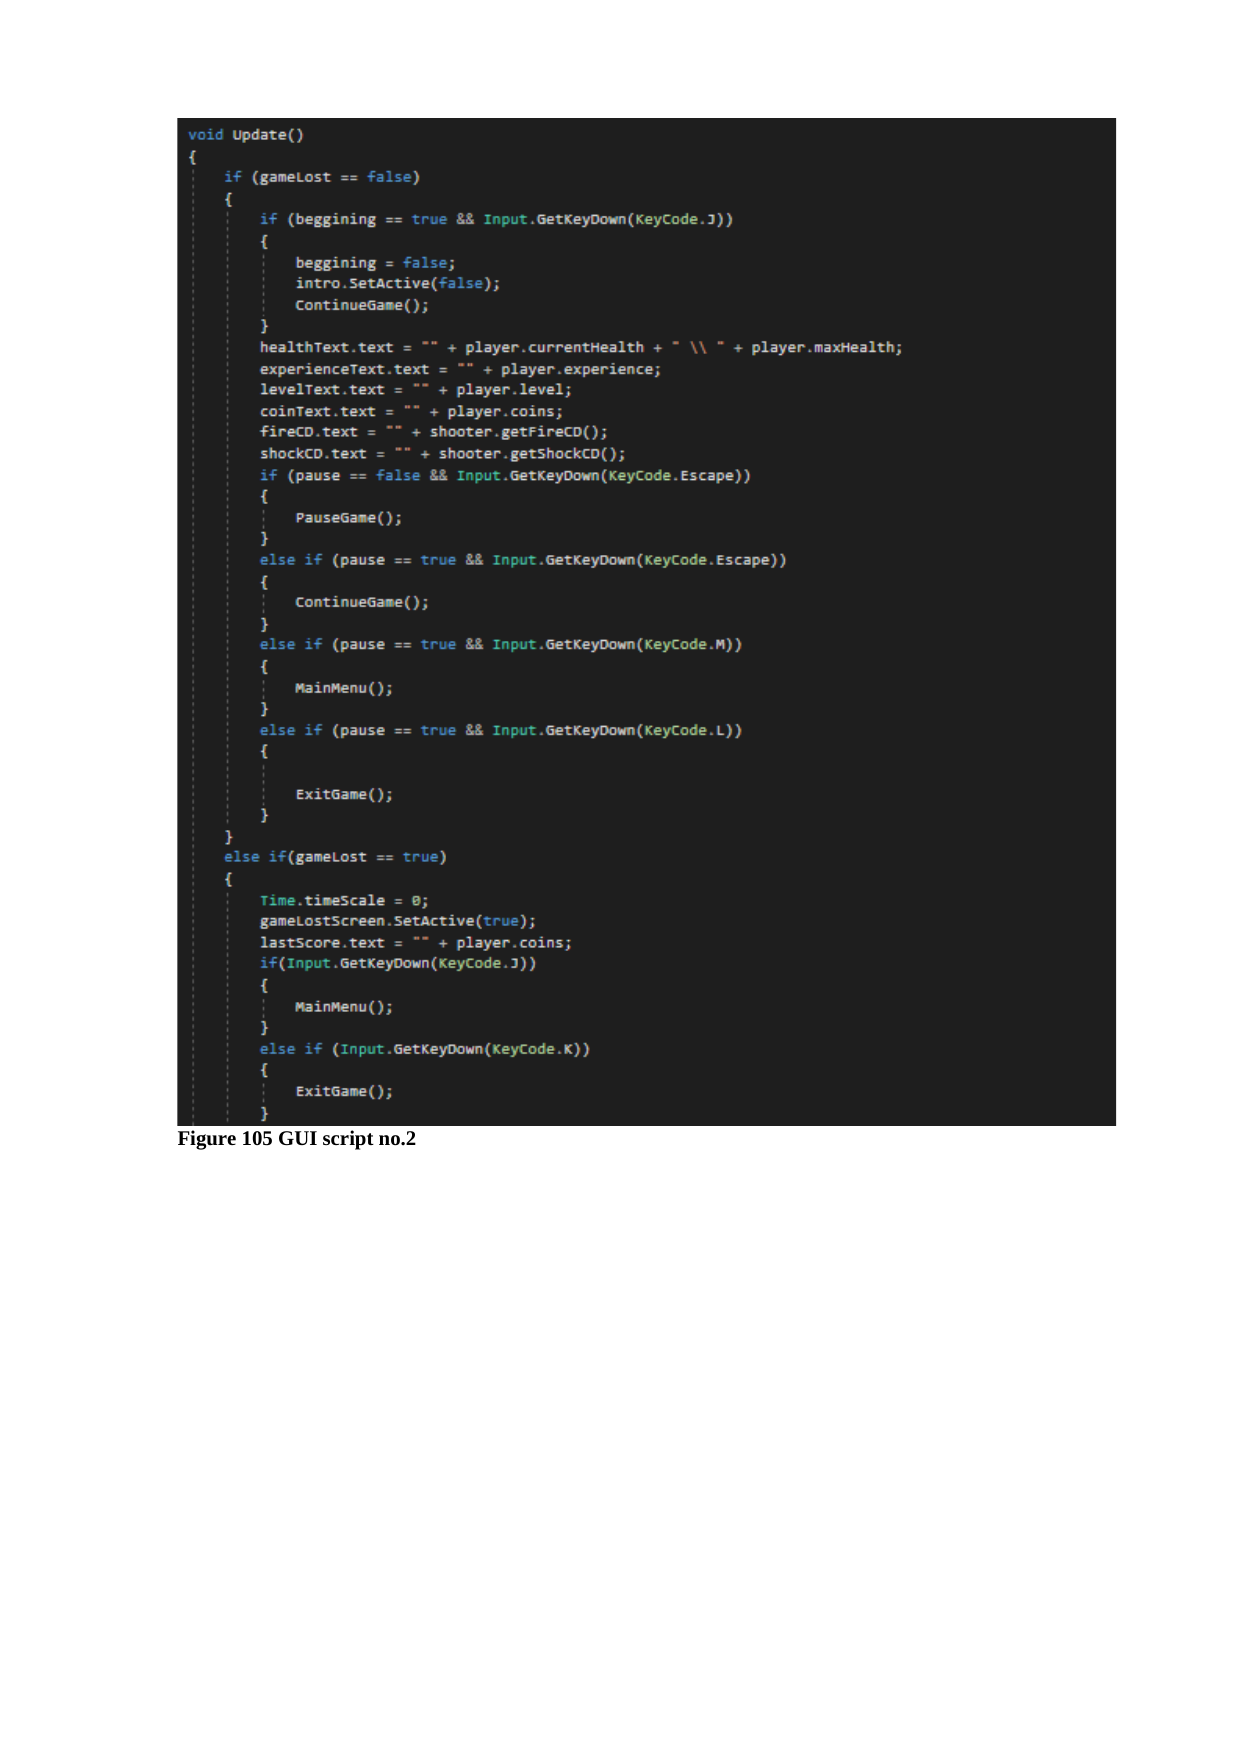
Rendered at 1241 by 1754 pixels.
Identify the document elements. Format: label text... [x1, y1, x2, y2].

picture [177, 118, 1117, 1126]
text Figure 105 GUI script no.2 [177, 1126, 1152, 1150]
